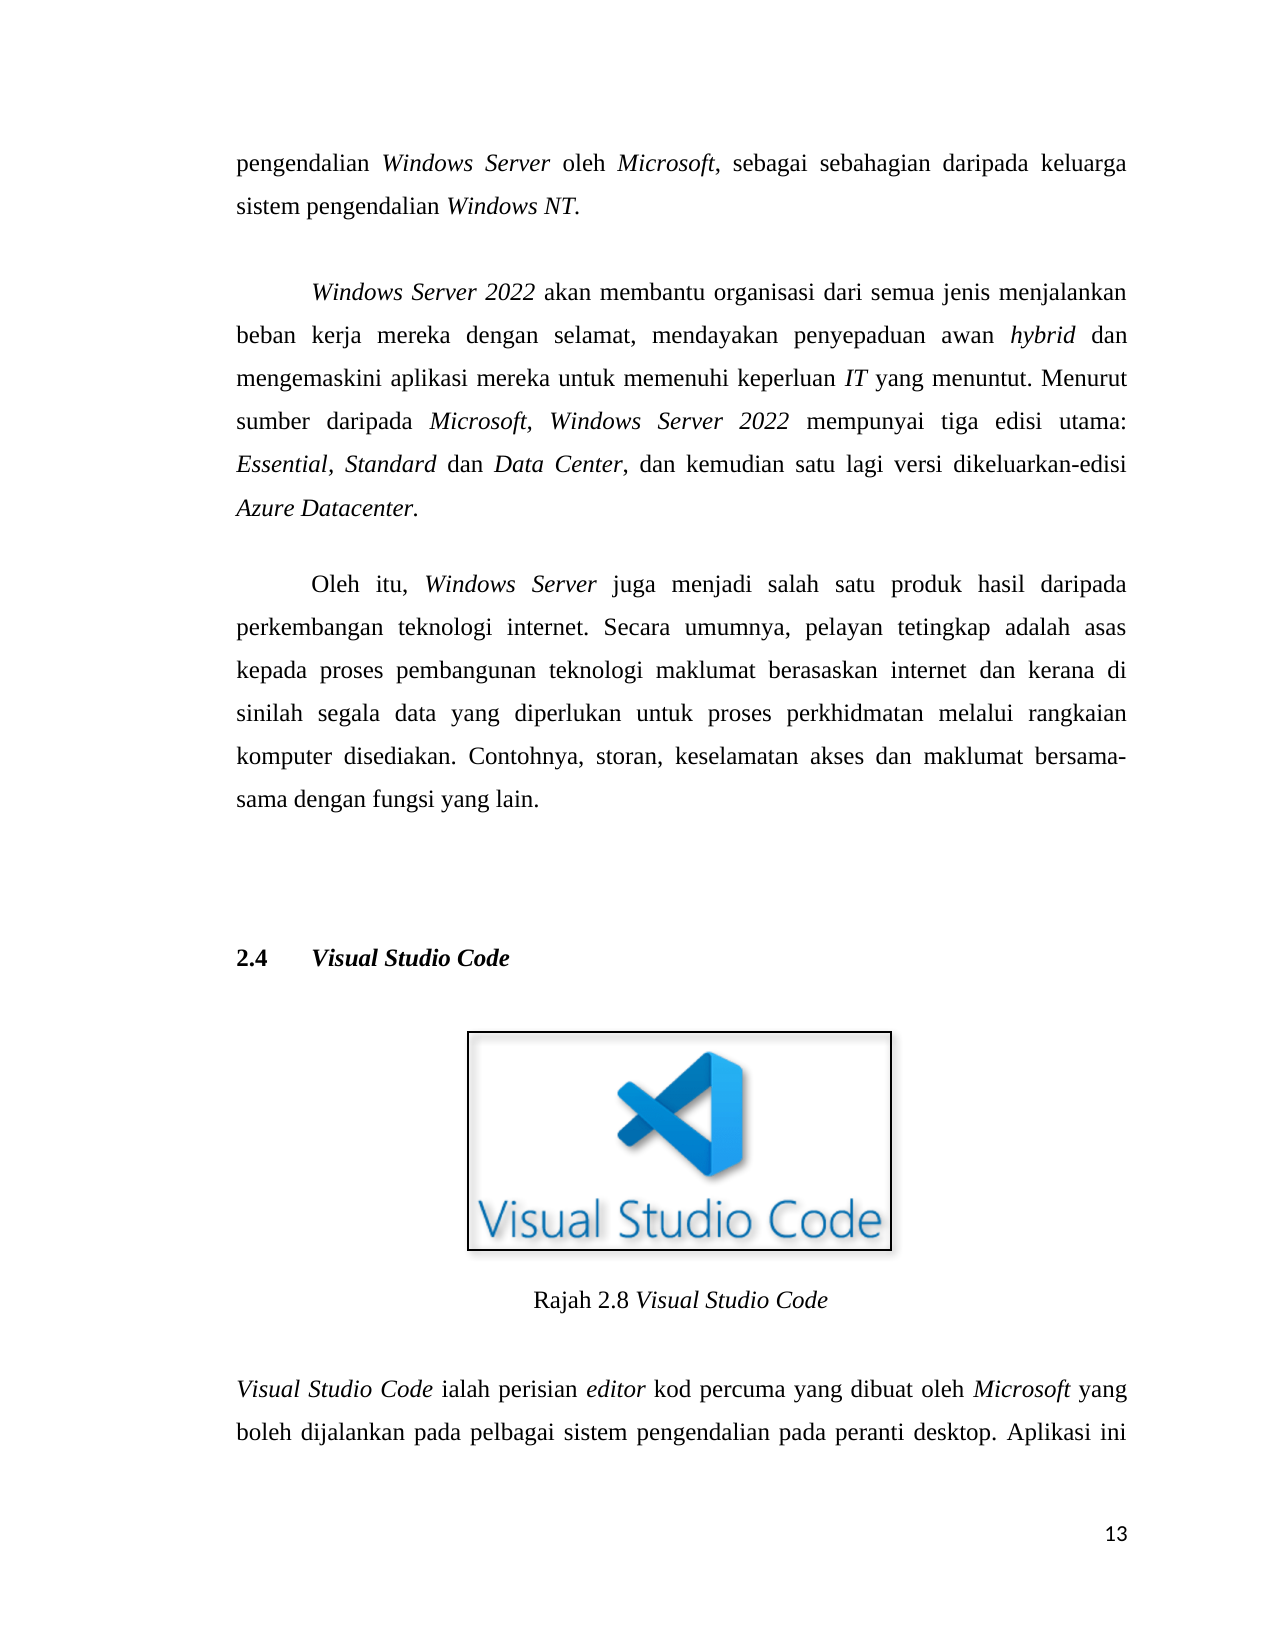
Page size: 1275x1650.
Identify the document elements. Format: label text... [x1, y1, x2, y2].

text Rajah 2.8 Visual Studio Code [236, 1286, 1127, 1314]
text Oleh itu, Windows Server juga menjadi salah satu produk hasil daripada perkembangan teknologi internet. Secara umumnya, pelayan tetingkap adalah asas kepada proses pembangunan teknologi maklumat berasaskan internet dan kerana di sinilah segala data yang diperlukan untuk proses perkhidmatan melalui rangkaian komputer disediakan. Contohnya, storan, keselamatan akses dan maklumat bersama-sama dengan fungsi yang lain. [236, 569, 1127, 813]
text Windows Server 2022 akan membantu organisasi dari semua jenis menjalankan beban kerja mereka dengan selamat, mendayakan penyepaduan awan hybrid dan mengemaskini aplikasi mereka untuk memenuhi keperluan IT yang menuntut. Menurut sumber daripada Microsoft, Windows Server 2022 mempunyai tiga edisi utama: Essential, Standard dan Data Center, dan kemudian satu lagi versi dikeluarkan-edisi Azure Datacenter. [236, 277, 1127, 521]
subtitle Visual Studio Code [236, 943, 1127, 972]
picture [469, 1033, 890, 1249]
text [236, 1374, 1127, 1446]
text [236, 148, 1127, 219]
